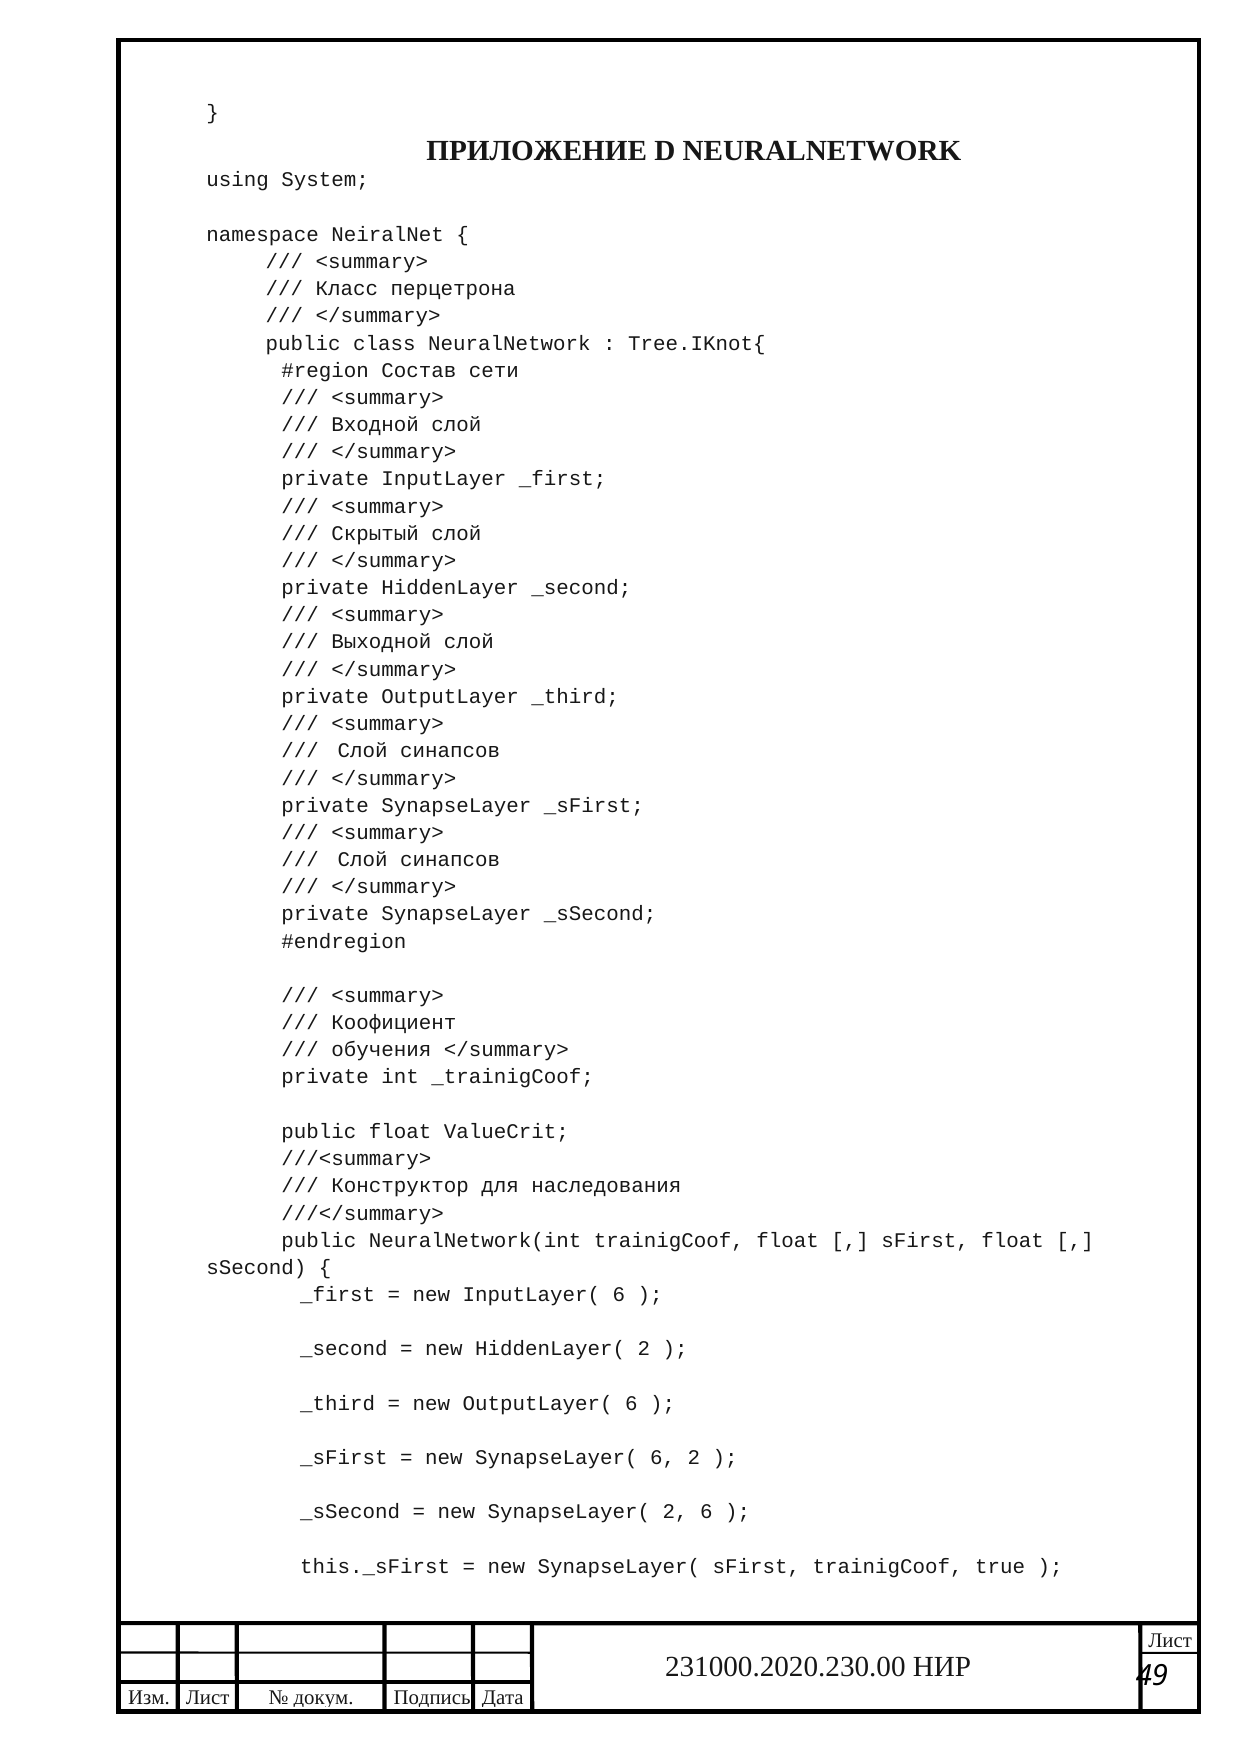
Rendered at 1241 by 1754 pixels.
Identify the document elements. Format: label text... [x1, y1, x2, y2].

text /// <summary> [206, 604, 1181, 628]
text public NeuralNetwork(int trainigCoof, float [,] sFirst, float [,] sSecond) { [206, 1230, 1181, 1281]
text /// </summary> [206, 659, 1181, 682]
text /// Слой синапсов [206, 740, 1181, 764]
text ///</summary> [206, 1202, 1181, 1226]
text private int _trainigCoof; [206, 1067, 1181, 1090]
text /// </summary> [206, 767, 1181, 791]
text _sSecond = new SynapseLayer( 2, 6 ); [206, 1502, 1181, 1525]
text /// обучения </summary> [206, 1039, 1181, 1063]
text private InputLayer _first; [206, 468, 1181, 492]
text /// Скрытый слой [206, 523, 1181, 546]
text namespace NeiralNet { [206, 224, 1181, 247]
text _first = new InputLayer( 6 ); [206, 1284, 1181, 1308]
text /// <summary> [206, 985, 1181, 1009]
text /// Слой синапсов [206, 849, 1181, 873]
text /// </summary> [206, 305, 1181, 329]
text using System; [206, 169, 1181, 193]
text /// <summary> [206, 822, 1181, 846]
text /// <summary> [206, 251, 1181, 274]
text private OutputLayer _third; [206, 686, 1181, 709]
text /// Входной слой [206, 414, 1181, 438]
text private SynapseLayer _sFirst; [206, 795, 1181, 818]
text /// </summary> [206, 550, 1181, 574]
text private SynapseLayer _sSecond; [206, 903, 1181, 927]
text ///<summary> [206, 1148, 1181, 1172]
text _third = new OutputLayer( 6 ); [206, 1393, 1181, 1416]
text public float ValueCrit; [206, 1121, 1181, 1144]
text #region Состав сети [206, 360, 1181, 383]
text /// </summary> [206, 876, 1181, 900]
text /// Конструктор для наследования [206, 1175, 1181, 1199]
text #endregion [206, 931, 1181, 954]
text /// Коофициент [206, 1012, 1181, 1036]
text /// <summary> [206, 713, 1181, 737]
text _second = new HiddenLayer( 2 ); [206, 1338, 1181, 1362]
text /// <summary> [206, 387, 1181, 411]
text /// Выходной слой [206, 632, 1181, 655]
text } [206, 102, 1181, 126]
text private HiddenLayer _second; [206, 577, 1181, 601]
text /// <summary> [206, 496, 1181, 519]
text /// </summary> [206, 441, 1181, 465]
subtitle ПРИЛОЖЕНИЕ D NEURALNETWORK [206, 133, 1181, 167]
text public class NeuralNetwork : Tree.IKnot{ [206, 332, 1181, 356]
text _sFirst = new SynapseLayer( 6, 2 ); [206, 1447, 1181, 1471]
text this._sFirst = new SynapseLayer( sFirst, trainigCoof, true ); [206, 1556, 1181, 1579]
text /// Класс перцетрона [206, 278, 1181, 302]
